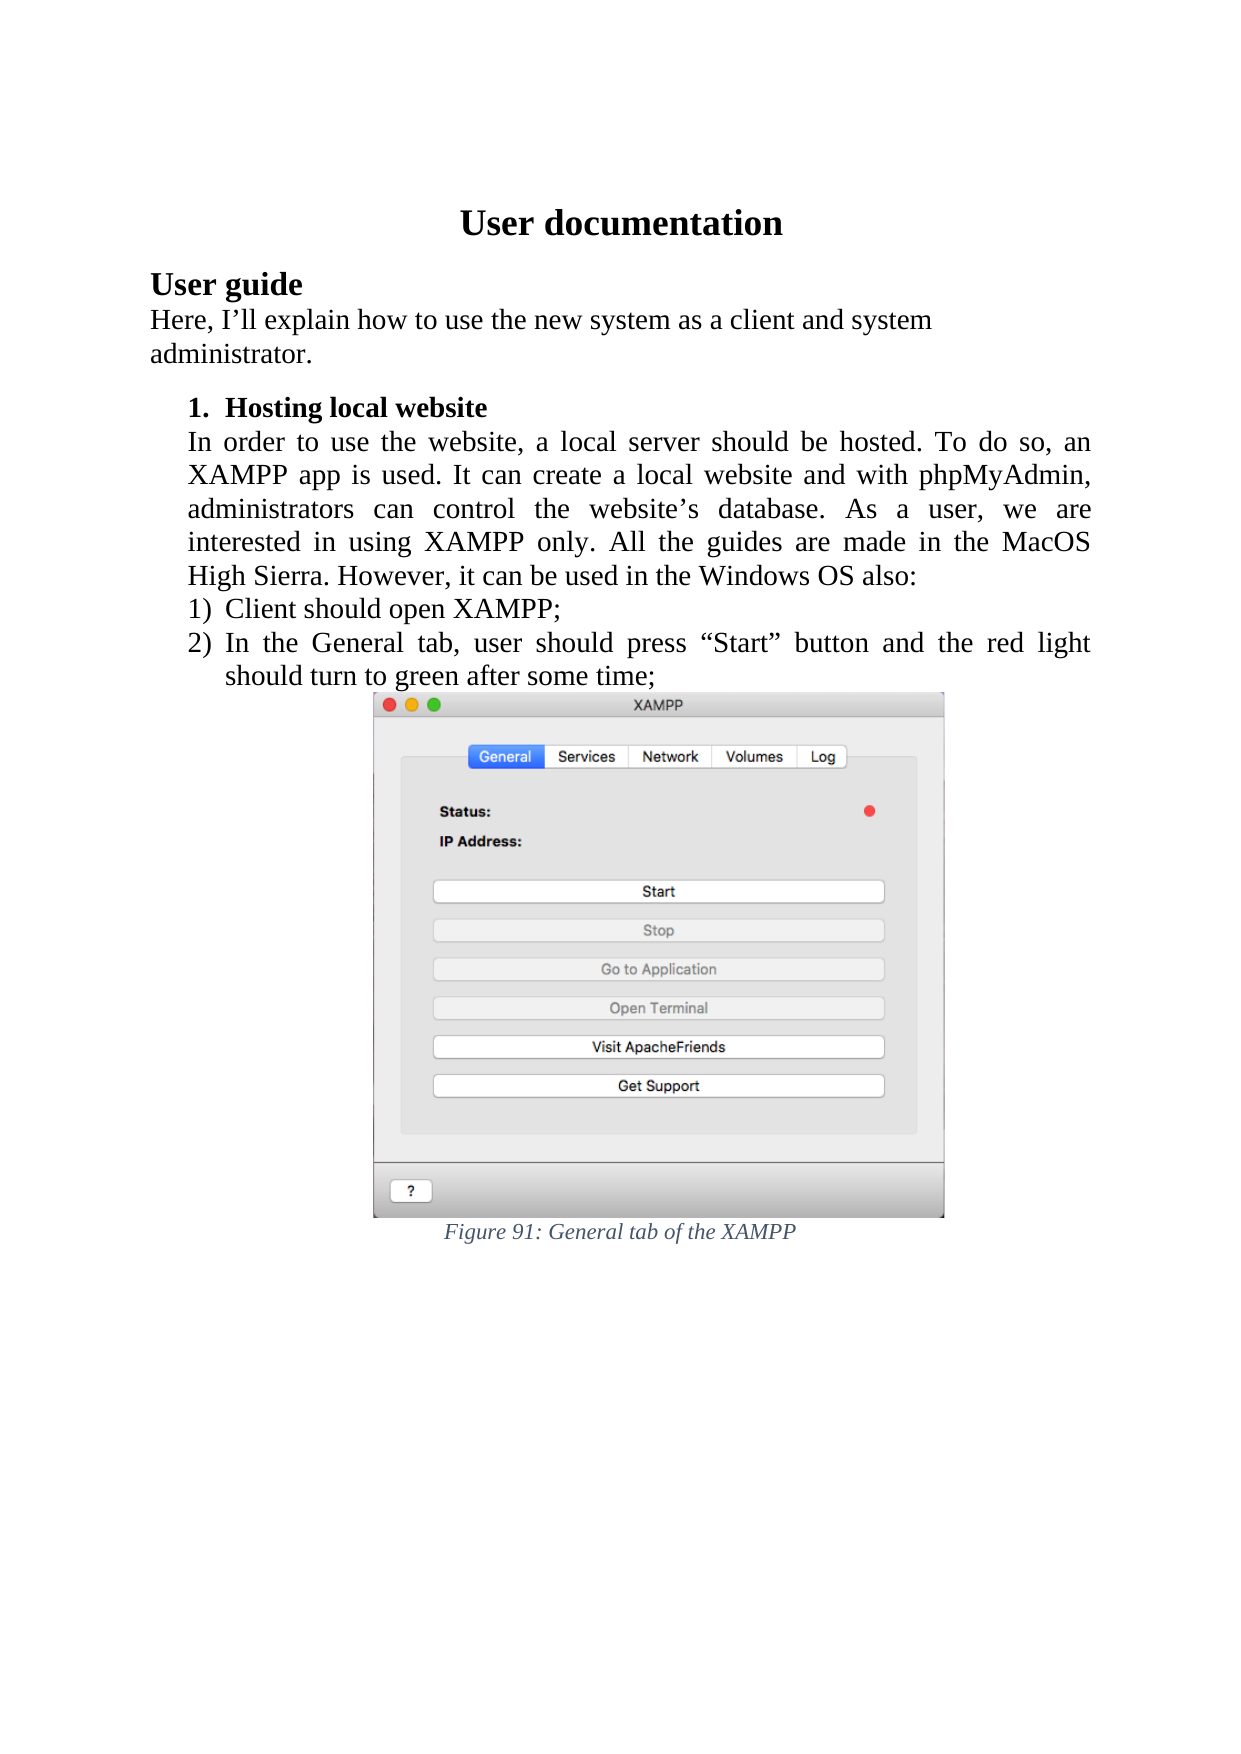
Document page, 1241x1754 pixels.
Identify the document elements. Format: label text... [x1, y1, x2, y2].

text Figure 91: General tab of the XAMPP [150, 1218, 1093, 1244]
text In order to use the website, a local server should be hosted. To do so, an XAMPP app is used. It can create a local website and with phpMyAdmin, administrators can control the website’s database. As a user, we are interested in using XAMPP only. All the guides are made in the MacOS High Sierra. However, it can be used in the Windows OS also: [187, 424, 1093, 591]
text Here, I’ll explain how to use the new system as a client and system administrator. [150, 302, 1093, 369]
subtitle User guide [150, 264, 1093, 302]
picture [373, 692, 945, 1218]
list Client should open XAMPP; [187, 591, 1093, 625]
subtitle Hosting local website [187, 390, 1093, 424]
subtitle User documentation [150, 200, 1093, 243]
list In the General tab, user should press “Start” button and the red light should turn to green after some time; [187, 625, 1093, 692]
